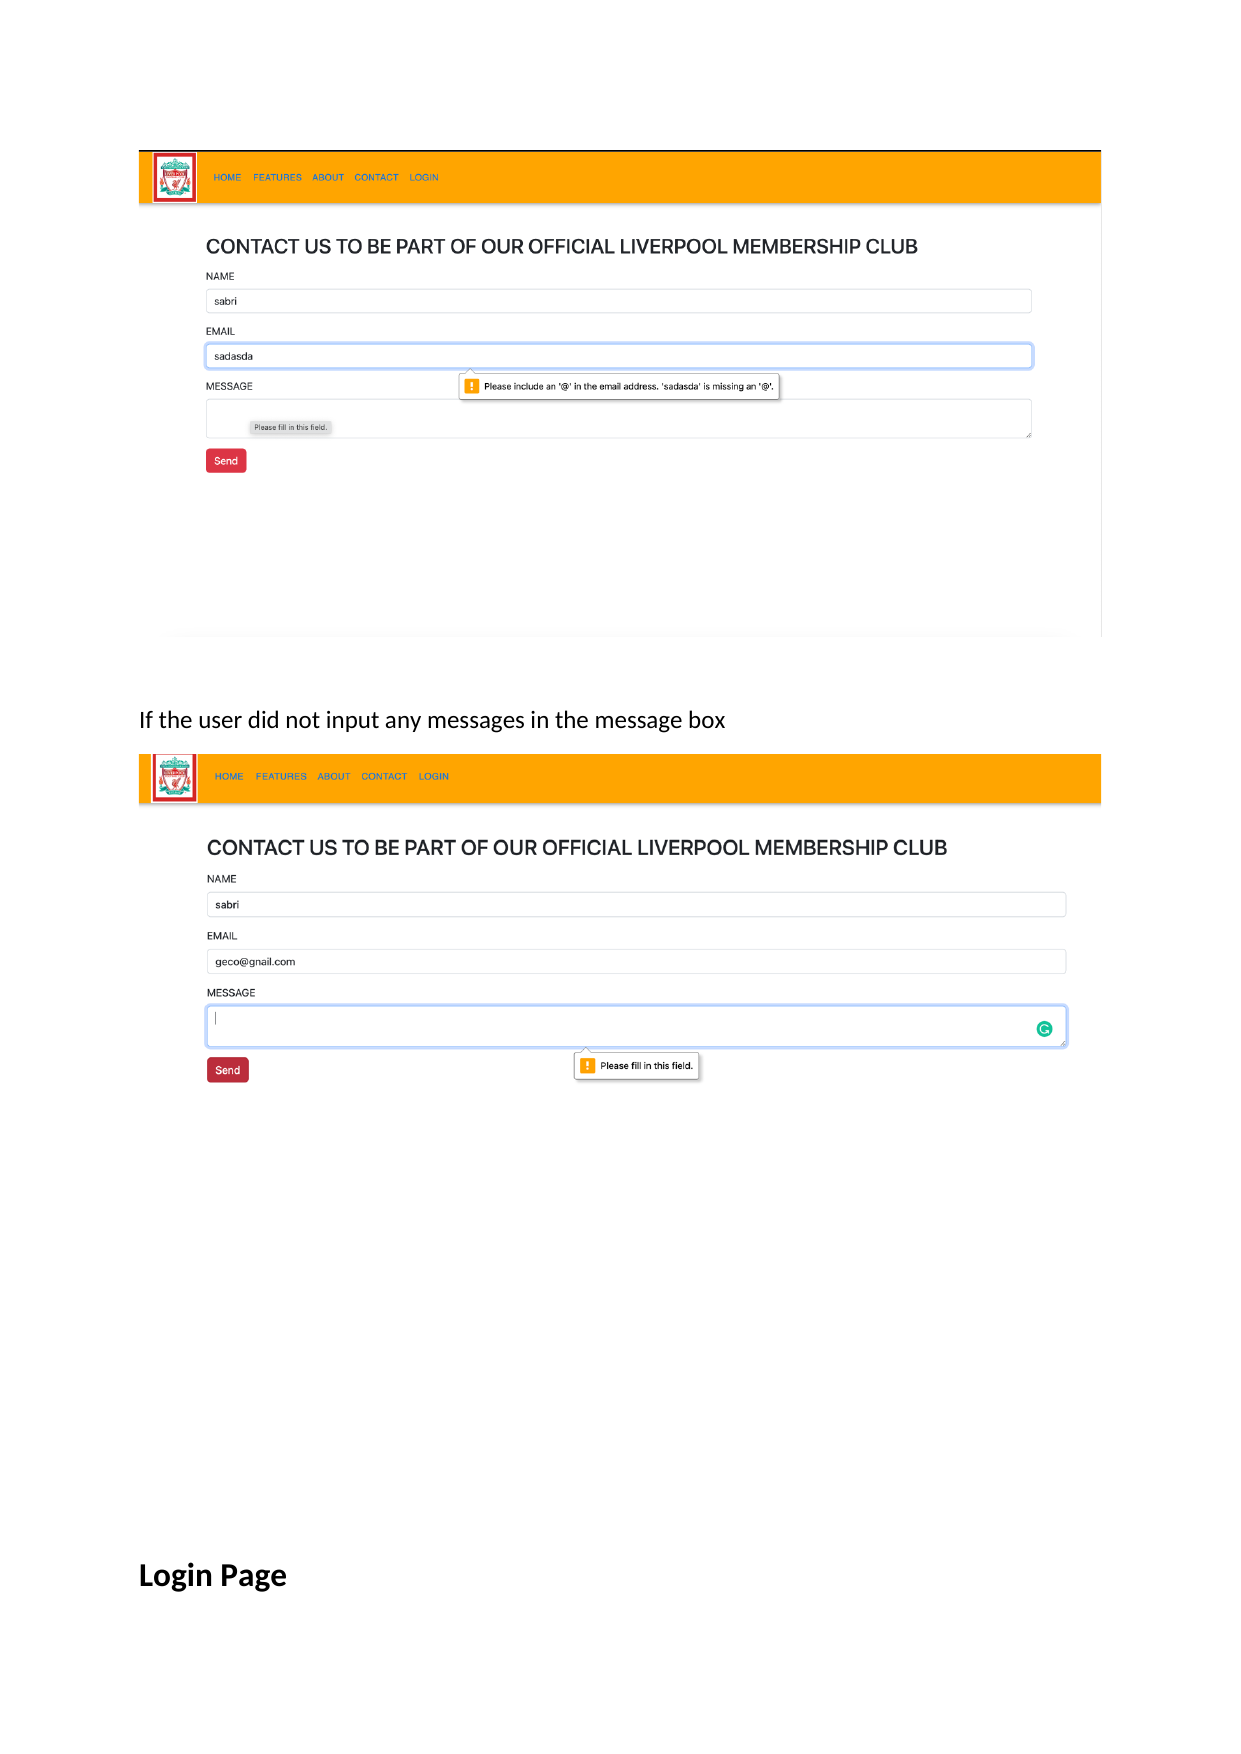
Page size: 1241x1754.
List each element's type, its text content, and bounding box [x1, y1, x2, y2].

text Login Page [139, 1554, 1101, 1594]
picture [138, 754, 1102, 1188]
text If the user did not input any messages in the message box [139, 704, 1101, 735]
picture [138, 150, 1102, 637]
